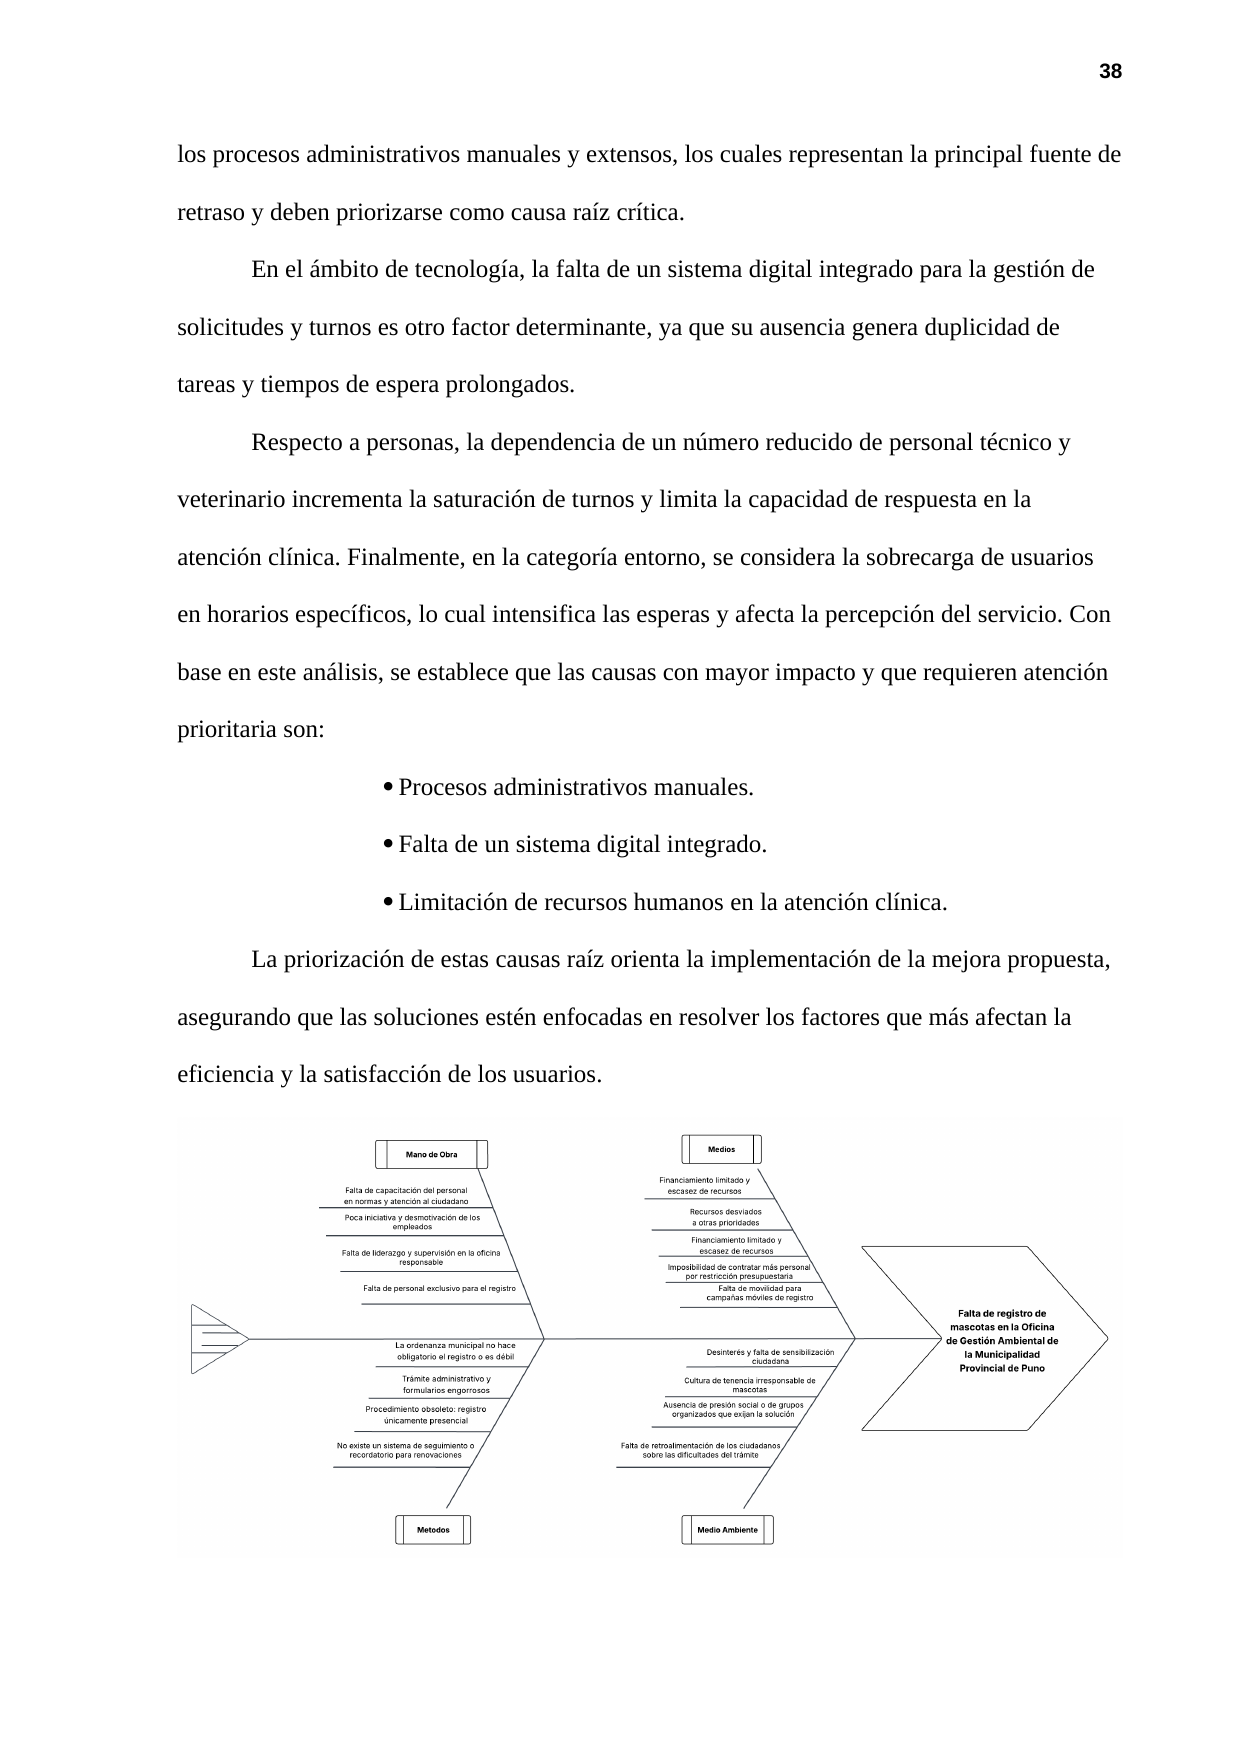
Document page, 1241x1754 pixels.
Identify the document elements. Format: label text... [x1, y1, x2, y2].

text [177, 139, 1122, 226]
text La priorización de estas causas raíz orienta la implementación de la mejora propuesta, asegurando que las soluciones estén enfocadas en resolver los factores que más afectan la eficiencia y la satisfacción de los usuarios. [177, 944, 1122, 1088]
text En el ámbito de tecnología, la falta de un sistema digital integrado para la gestión de solicitudes y turnos es otro factor determinante, ya que su ausencia genera duplicidad de tareas y tiempos de espera prolongados. [177, 254, 1122, 398]
list Limitación de recursos humanos en la atención clínica. [310, 887, 1122, 916]
text Respecto a personas, la dependencia de un número reducido de personal técnico y veterinario incrementa la saturación de turnos y limita la capacidad de respuesta en la atención clínica. Finalmente, en la categoría entorno, se considera la sobrecarga de usuarios en horarios específicos, lo cual intensifica las esperas y afecta la percepción del servicio. Con base en este análisis, se establece que las causas con mayor impacto y que requieren atención prioritaria son: [177, 427, 1122, 743]
list Procesos administrativos manuales. [310, 772, 1122, 801]
list Falta de un sistema digital integrado. [310, 829, 1122, 858]
picture [177, 1117, 1123, 1558]
